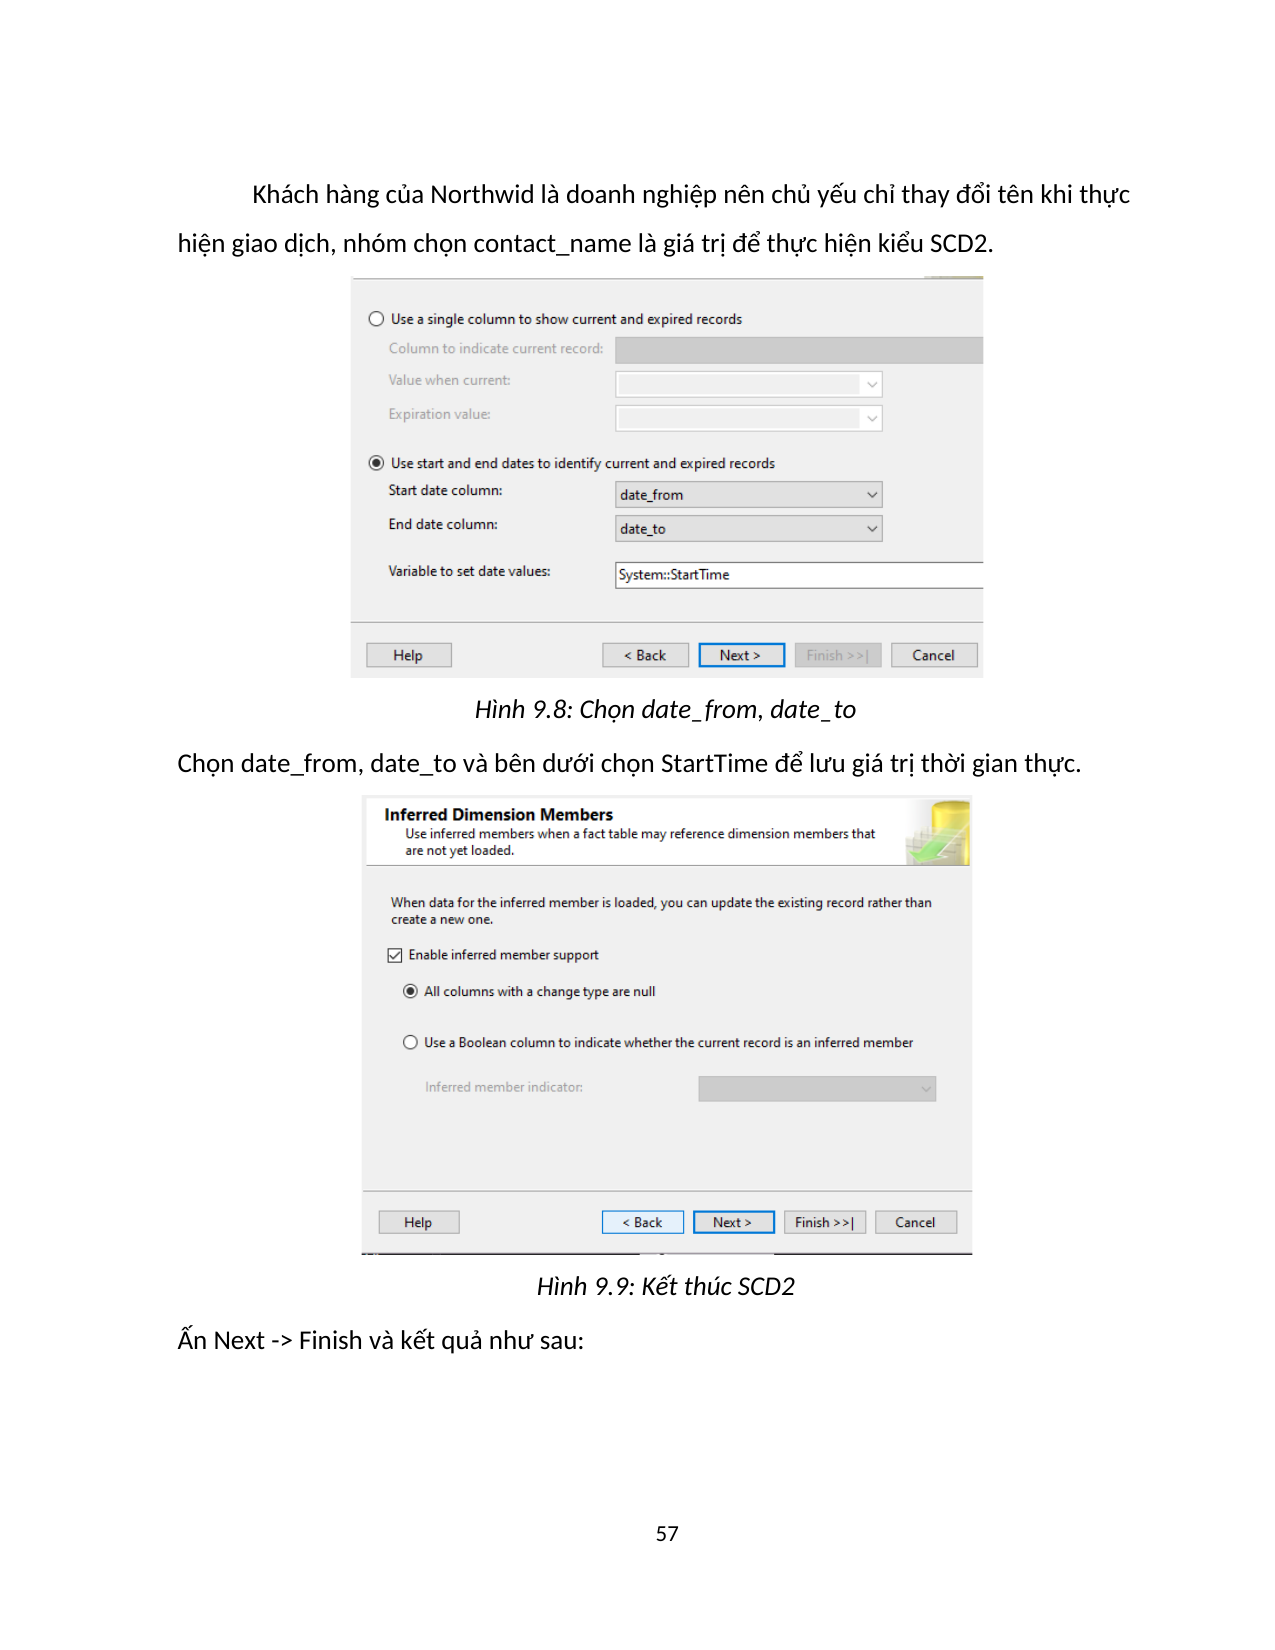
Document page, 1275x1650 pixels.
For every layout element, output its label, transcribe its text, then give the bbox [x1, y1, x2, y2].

text Hình 9.8: Chọn date_from, date_to [177, 692, 1157, 725]
text Khách hàng của Northwid là doanh nghiệp nên chủ yếu chỉ thay đổi tên khi thực hiện giao dịch, nhóm chọn contact_name là giá trị để thực hiện kiểu SCD2. [177, 177, 1157, 260]
text Hình 9.9: Kết thúc SCD2 [177, 1269, 1157, 1302]
text Ấn Next -> Finish và kết quả như sau: [177, 1323, 1157, 1356]
text Chọn date_from, date_to và bên dưới chọn StartTime để lưu giá trị thời gian thực. [177, 746, 1157, 779]
picture [350, 276, 984, 678]
picture [361, 795, 973, 1255]
